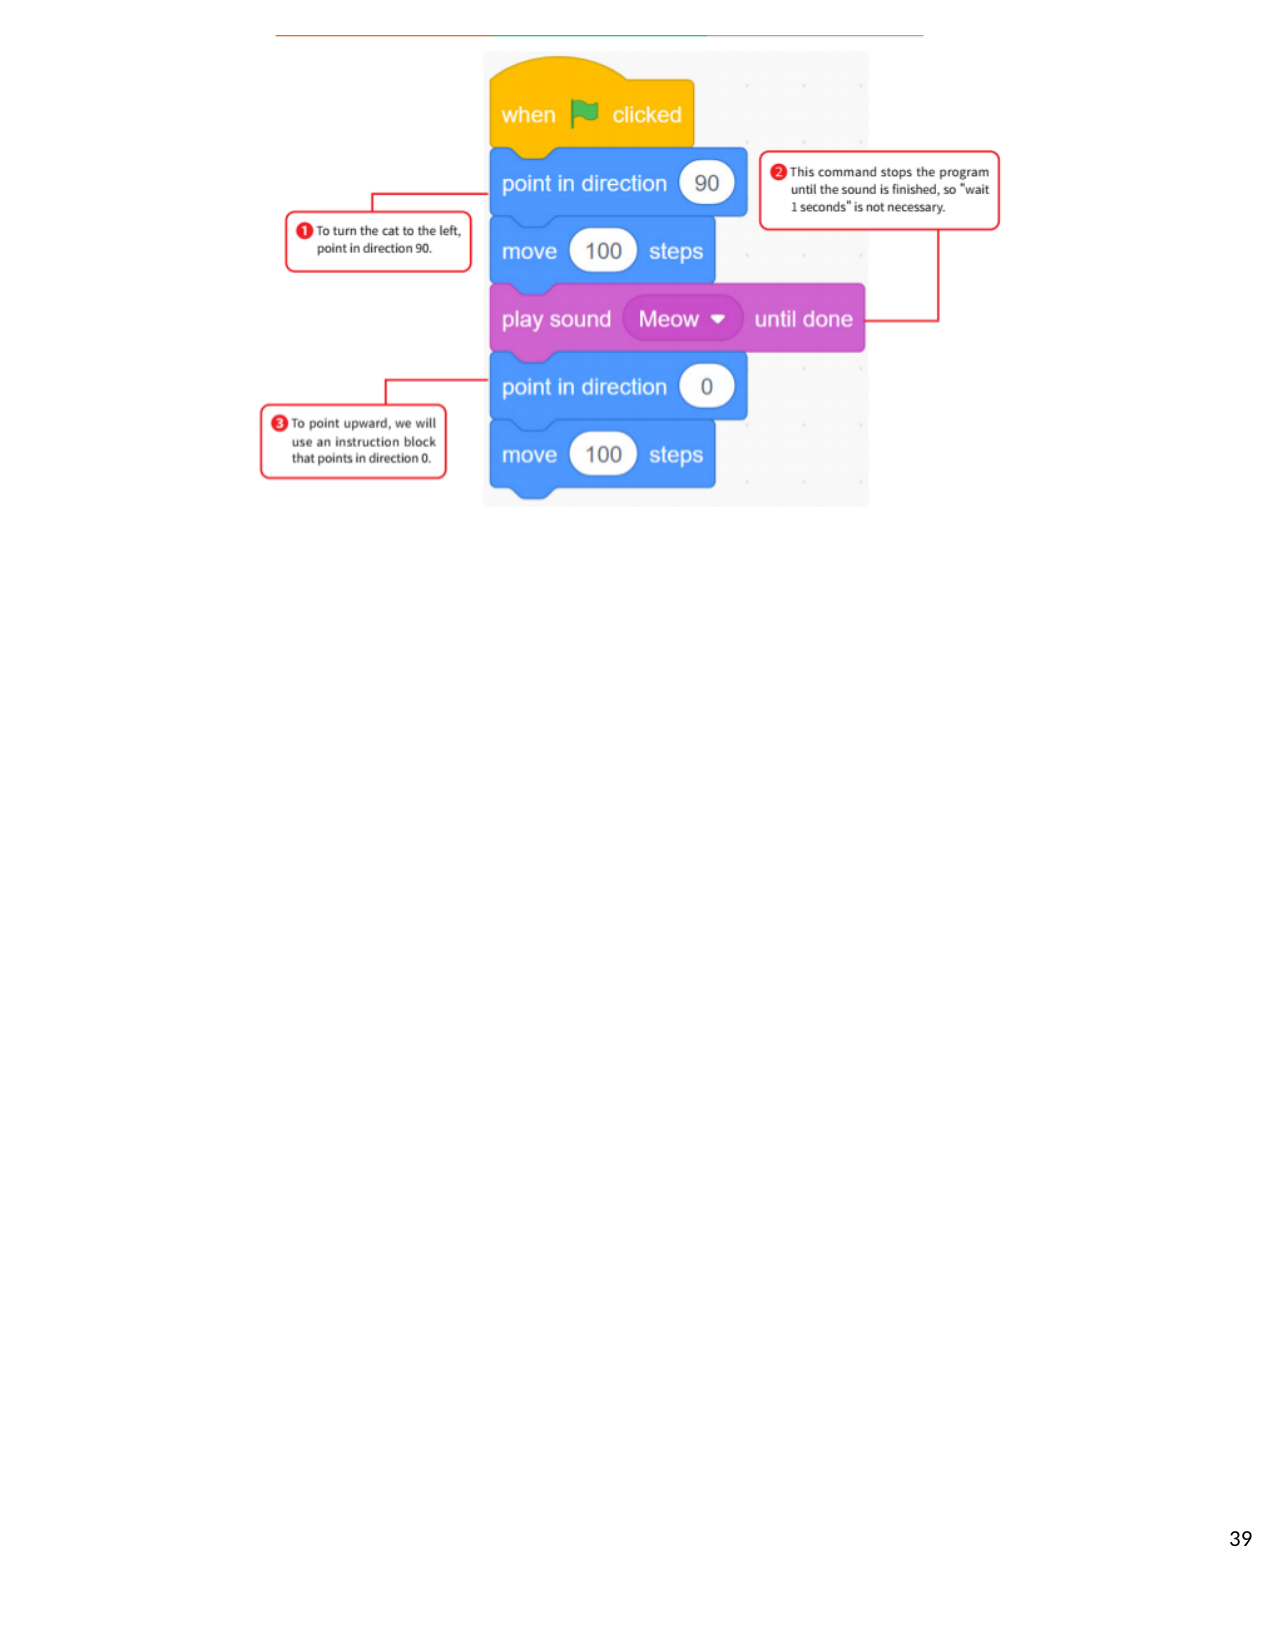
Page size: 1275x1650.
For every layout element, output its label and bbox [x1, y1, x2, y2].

picture [257, 35, 1010, 507]
